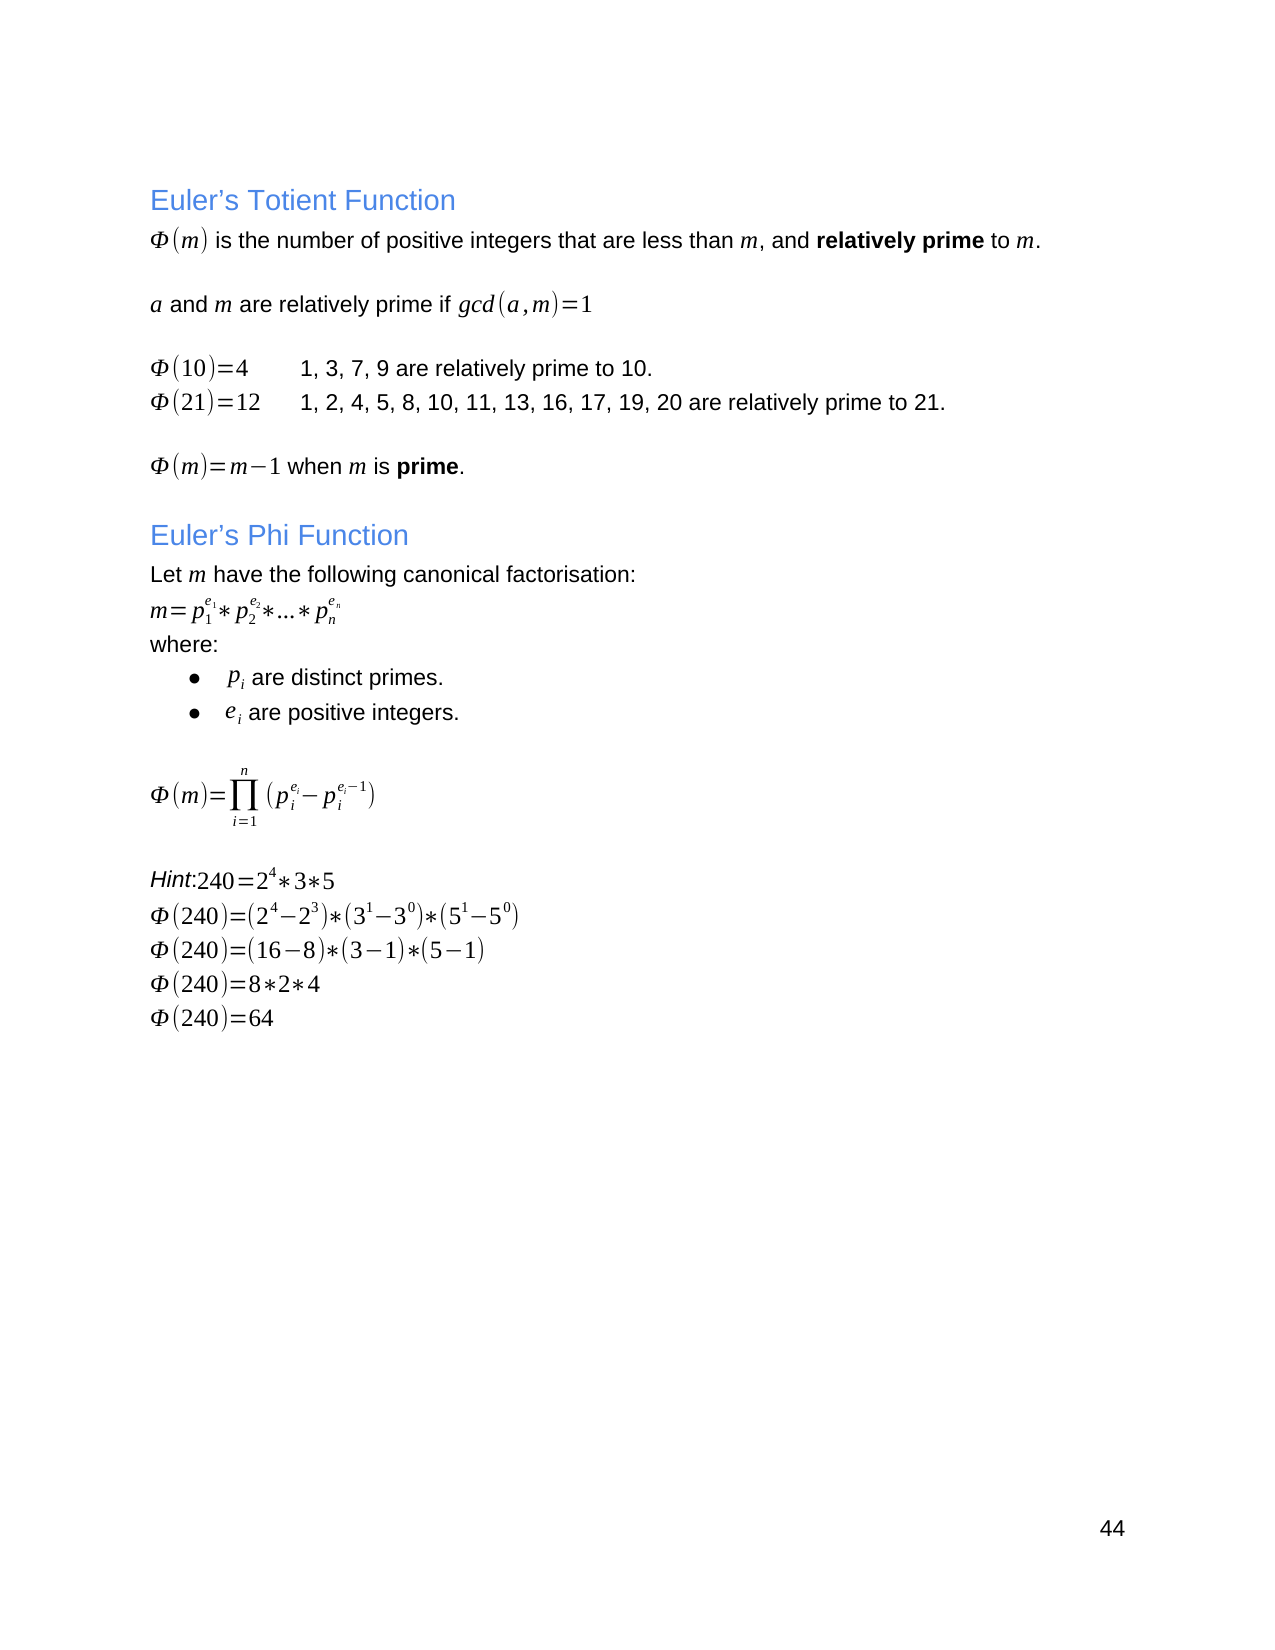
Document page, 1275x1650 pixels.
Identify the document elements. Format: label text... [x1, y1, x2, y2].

list are distinct primes. [187, 661, 1125, 692]
text 1, 2, 4, 5, 8, 10, 11, 13, 16, 17, 19, 20 are relatively prime to 21. [150, 387, 1125, 417]
text and are relatively prime if [150, 289, 1125, 319]
subtitle Euler’s Totient Function [150, 183, 1125, 217]
list are positive integers. [187, 696, 1125, 728]
text is the number of positive integers that are less than , and relatively prime to . [150, 225, 1125, 255]
text where: [150, 631, 1125, 657]
text Let have the following canonical factorisation: [150, 560, 1125, 588]
text Hint: [150, 863, 1125, 894]
text 1, 3, 7, 9 are relatively prime to 10. [150, 353, 1125, 383]
text when is prime. [150, 451, 1125, 481]
subtitle Euler’s Phi Function [150, 518, 1125, 552]
